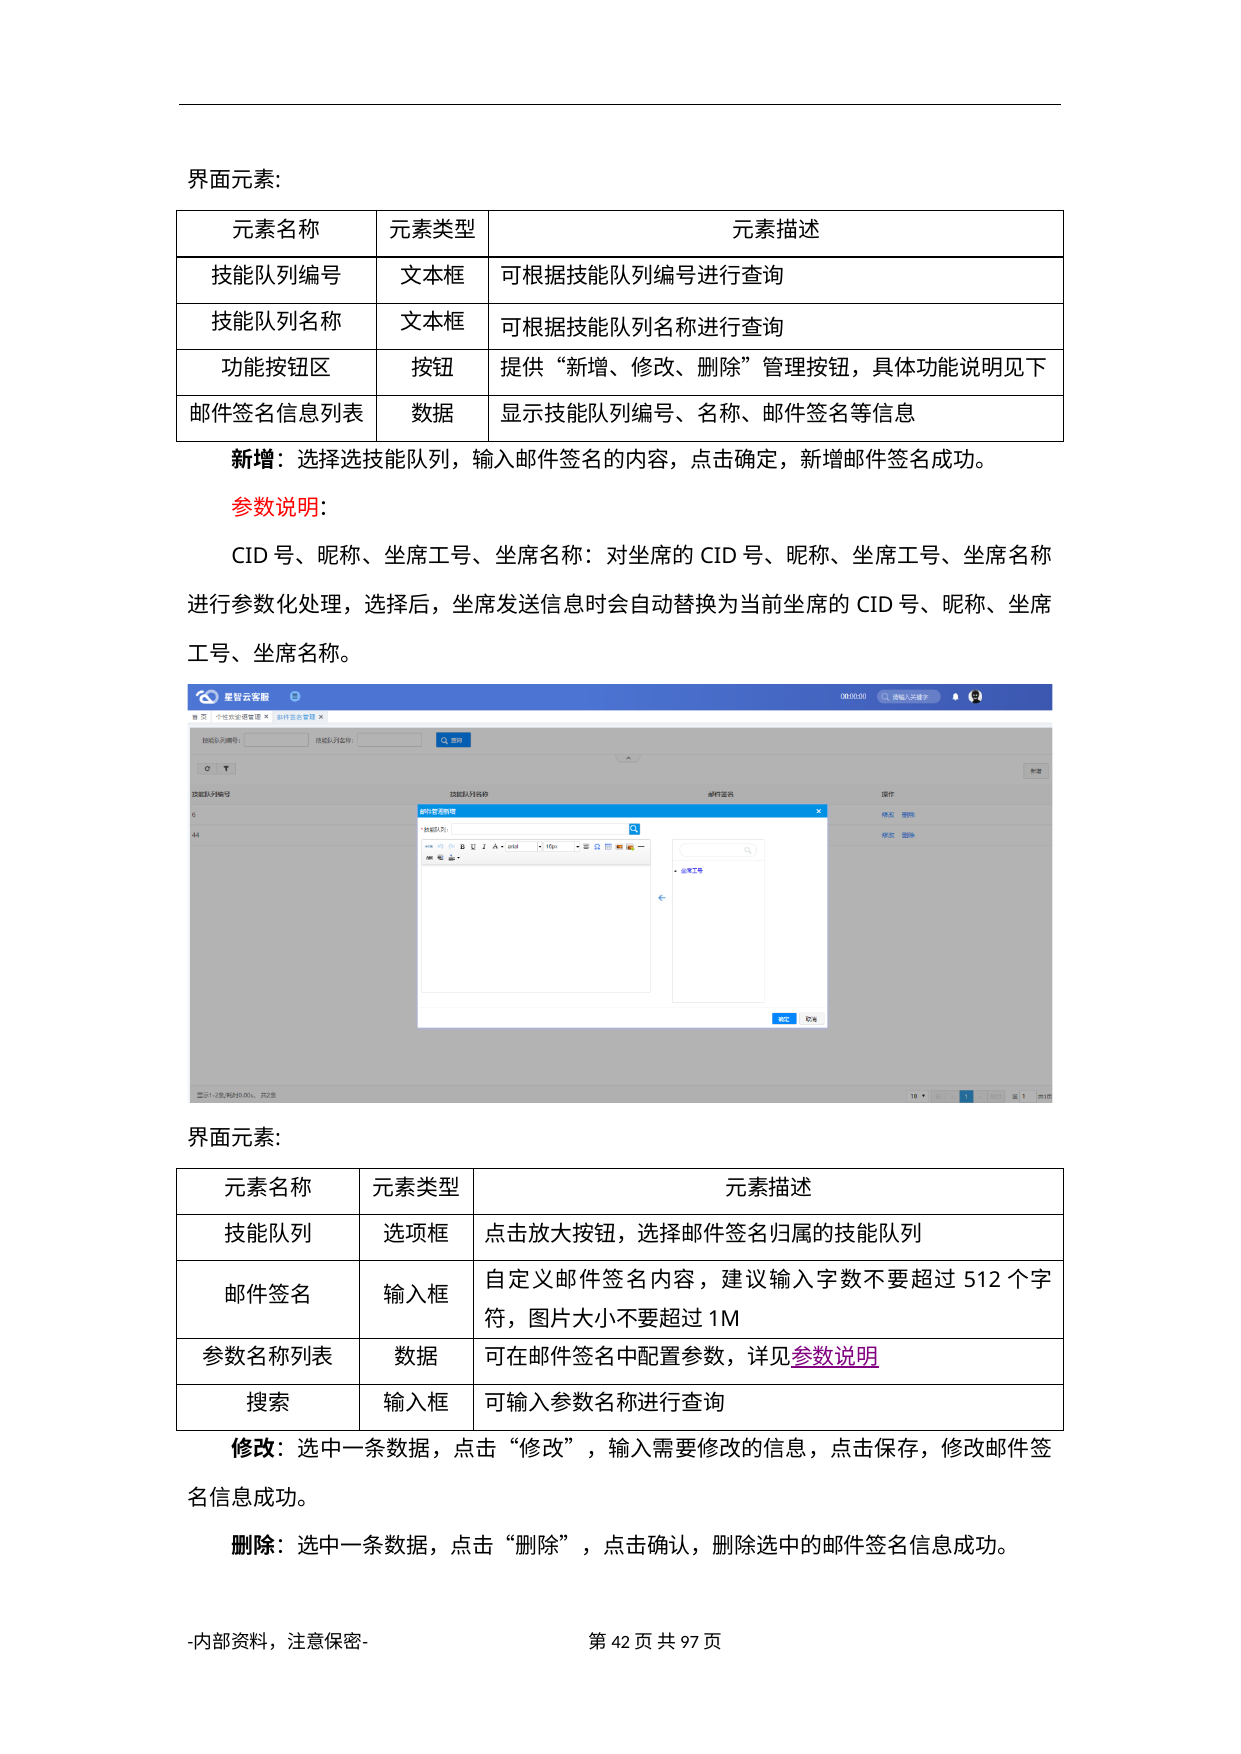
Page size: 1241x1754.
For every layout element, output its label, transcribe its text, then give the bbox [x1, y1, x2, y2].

text CID号、昵称、坐席工号、坐席名称：对坐席的CID号、昵称、坐席工号、坐席名称进行参数化处理，选择后，坐席发送信息时会自动替换为当前坐席的CID号、昵称、坐席工号、坐席名称。 [187, 538, 1053, 668]
table_cell 文本框 [377, 258, 488, 302]
table_cell 输入框 [360, 1385, 473, 1430]
table_cell 自定义邮件签名内容，建议输入字数不要超过512个字符，图片大小不要超过1M [474, 1261, 1063, 1338]
table_cell 参数名称列表 [177, 1339, 359, 1384]
table_cell 技能队列名称 [177, 304, 376, 348]
table_header 元素类型 [360, 1169, 473, 1214]
table_cell 文本框 [377, 304, 488, 348]
table_cell 显示技能队列编号、名称、邮件签名等信息 [489, 396, 1063, 441]
table_cell 点击放大按钮，选择邮件签名归属的技能队列 [474, 1215, 1063, 1260]
table_cell 技能队列 [177, 1215, 359, 1260]
table_header 元素描述 [474, 1169, 1063, 1214]
table_cell 搜索 [177, 1385, 359, 1430]
table_cell 选项框 [360, 1215, 473, 1260]
text 参数说明： [187, 490, 1053, 522]
picture [187, 684, 1053, 1103]
table_cell 数据 [377, 396, 488, 441]
table_header 元素名称 [177, 211, 376, 256]
table_cell 可在邮件签名中配置参数，详见参数说明 [474, 1339, 1063, 1384]
table_header 元素描述 [489, 211, 1063, 256]
table_cell 技能队列编号 [177, 258, 376, 302]
table_cell 提供“新增、修改、删除”管理按钮，具体功能说明见下 [489, 350, 1063, 394]
text 界面元素: [187, 1120, 1053, 1152]
table_cell 按钮 [377, 350, 488, 394]
table_cell 功能按钮区 [177, 350, 376, 394]
table_cell 可根据技能队列名称进行查询 [489, 304, 1063, 348]
table_header 元素名称 [177, 1169, 359, 1214]
table_cell 可输入参数名称进行查询 [474, 1385, 1063, 1430]
table_cell 邮件签名信息列表 [177, 396, 376, 441]
table_cell 邮件签名 [177, 1261, 359, 1338]
table_header 元素类型 [377, 211, 488, 256]
text 界面元素: [187, 162, 1053, 194]
table_cell 可根据技能队列编号进行查询 [489, 258, 1063, 302]
text 修改：选中一条数据，点击“修改”，输入需要修改的信息，点击保存，修改邮件签名信息成功。 [187, 1431, 1053, 1512]
table_cell 输入框 [360, 1261, 473, 1338]
text 新增：选择选技能队列，输入邮件签名的内容，点击确定，新增邮件签名成功。 [187, 442, 1053, 474]
text 删除：选中一条数据，点击“删除”，点击确认，删除选中的邮件签名信息成功。 [187, 1528, 1053, 1561]
table_cell 数据 [360, 1339, 473, 1384]
